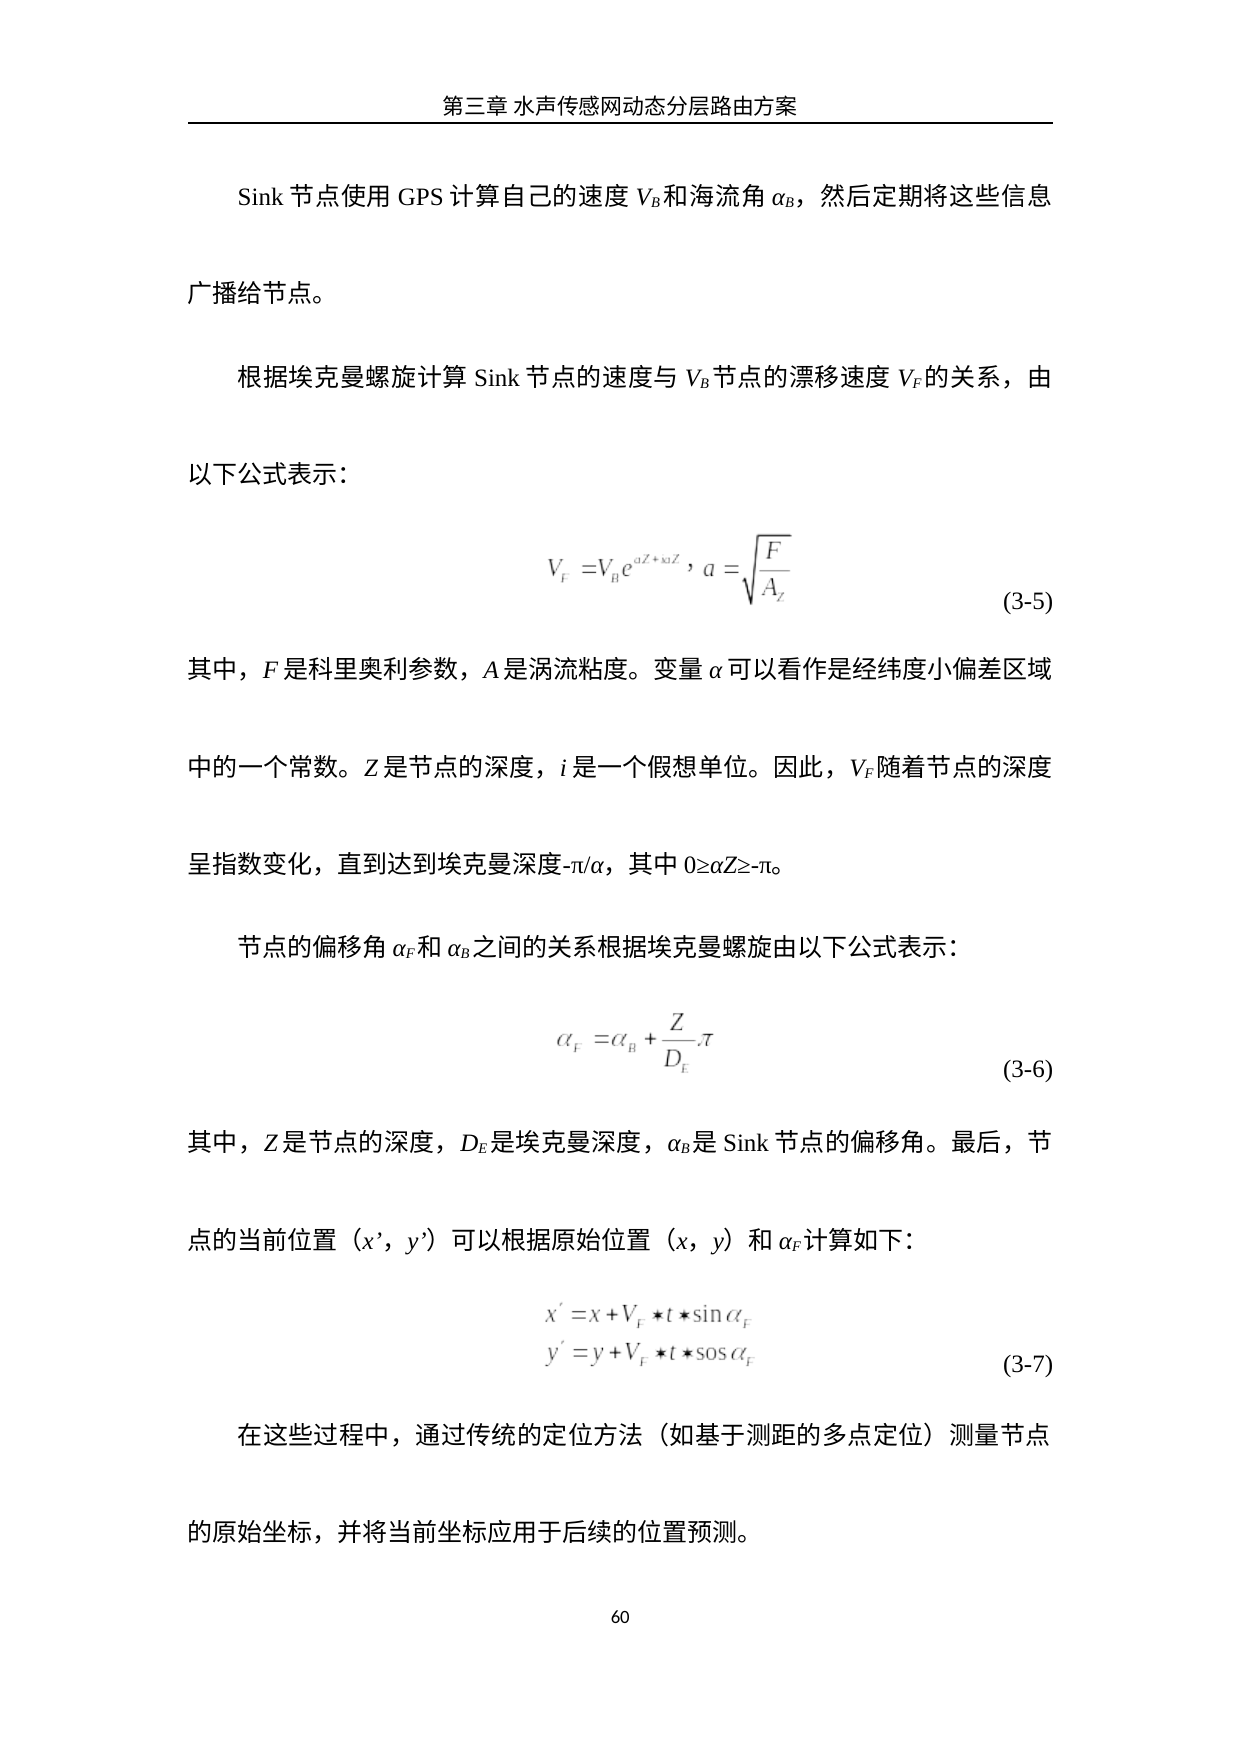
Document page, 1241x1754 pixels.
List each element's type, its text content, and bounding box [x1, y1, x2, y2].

text Sink节点使用GPS计算自己的速度VB和海流角αB，然后定期将这些信息广播给节点。 [187, 162, 1053, 324]
text (3-6) [187, 996, 1053, 1094]
text 在这些过程中，通过传统的定位方法（如基于测距的多点定位）测量节点的原始坐标，并将当前坐标应用于后续的位置预测。 [187, 1401, 1053, 1563]
text 节点的偏移角αF和αB之间的关系根据埃克曼螺旋由以下公式表示： [187, 913, 1053, 978]
text (3-5) [187, 523, 1053, 621]
text 根据埃克曼螺旋计算Sink节点的速度与VB节点的漂移速度VF的关系，由以下公式表示： [187, 343, 1053, 505]
text 其中，F是科里奥利参数，A是涡流粘度。变量α可以看作是经纬度小偏差区域中的一个常数。Z是节点的深度，i是一个假想单位。因此，VF随着节点的深度呈指数变化，直到达到埃克曼深度-π/α，其中0≥αZ≥-π。 [187, 635, 1053, 895]
text 其中，Z是节点的深度，DE是埃克曼深度，αB是Sink节点的偏移角。最后，节点的当前位置（x’，y’）可以根据原始位置（x，y）和αF计算如下： [187, 1108, 1053, 1271]
text (3-7) [187, 1289, 1053, 1386]
